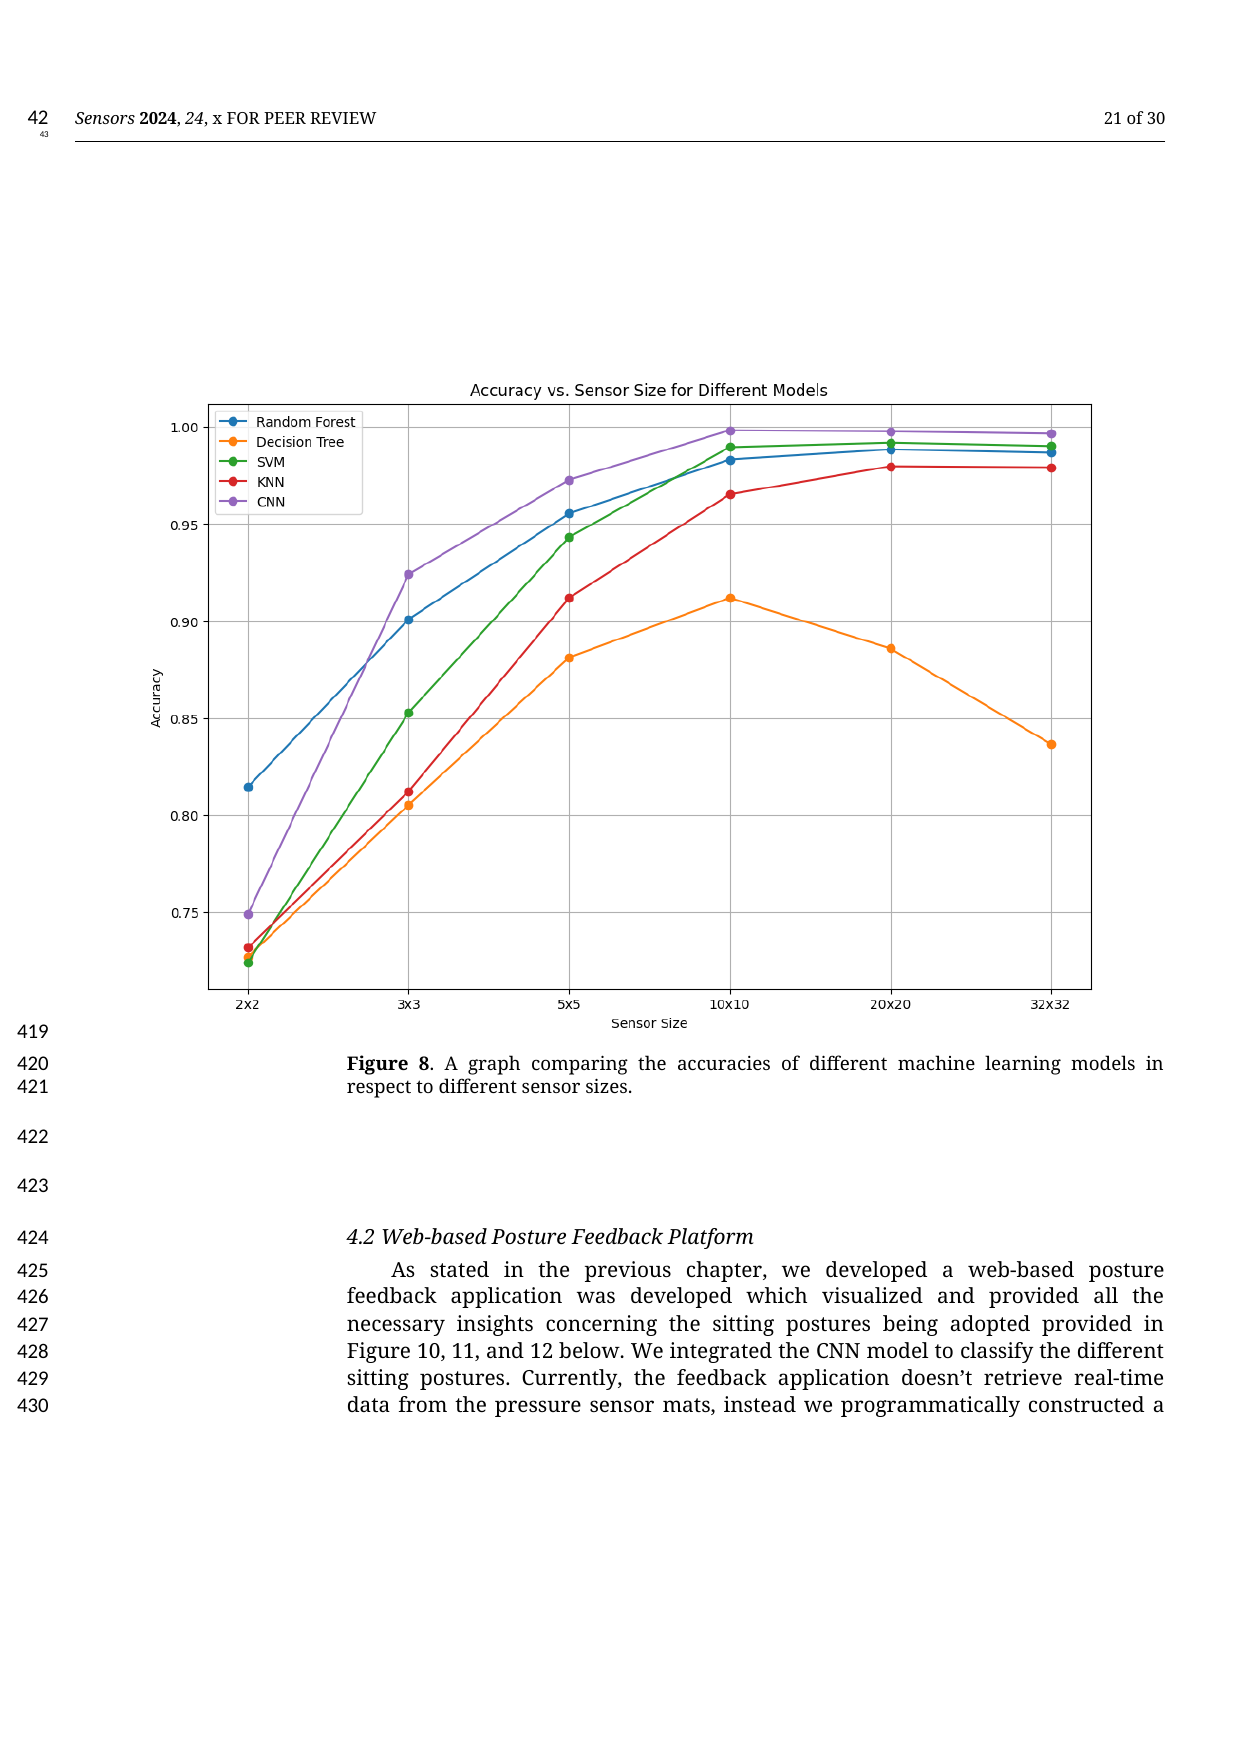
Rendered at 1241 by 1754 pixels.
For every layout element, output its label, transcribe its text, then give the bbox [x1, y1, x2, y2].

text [347, 1256, 1165, 1418]
subtitle 4.2 Web-based Posture Feedback Platform [347, 1223, 1165, 1250]
text Figure 8. A graph comparing the accuracies of different machine learning models in respect to different sensor sizes. [347, 1051, 1165, 1099]
picture [141, 373, 1099, 1039]
